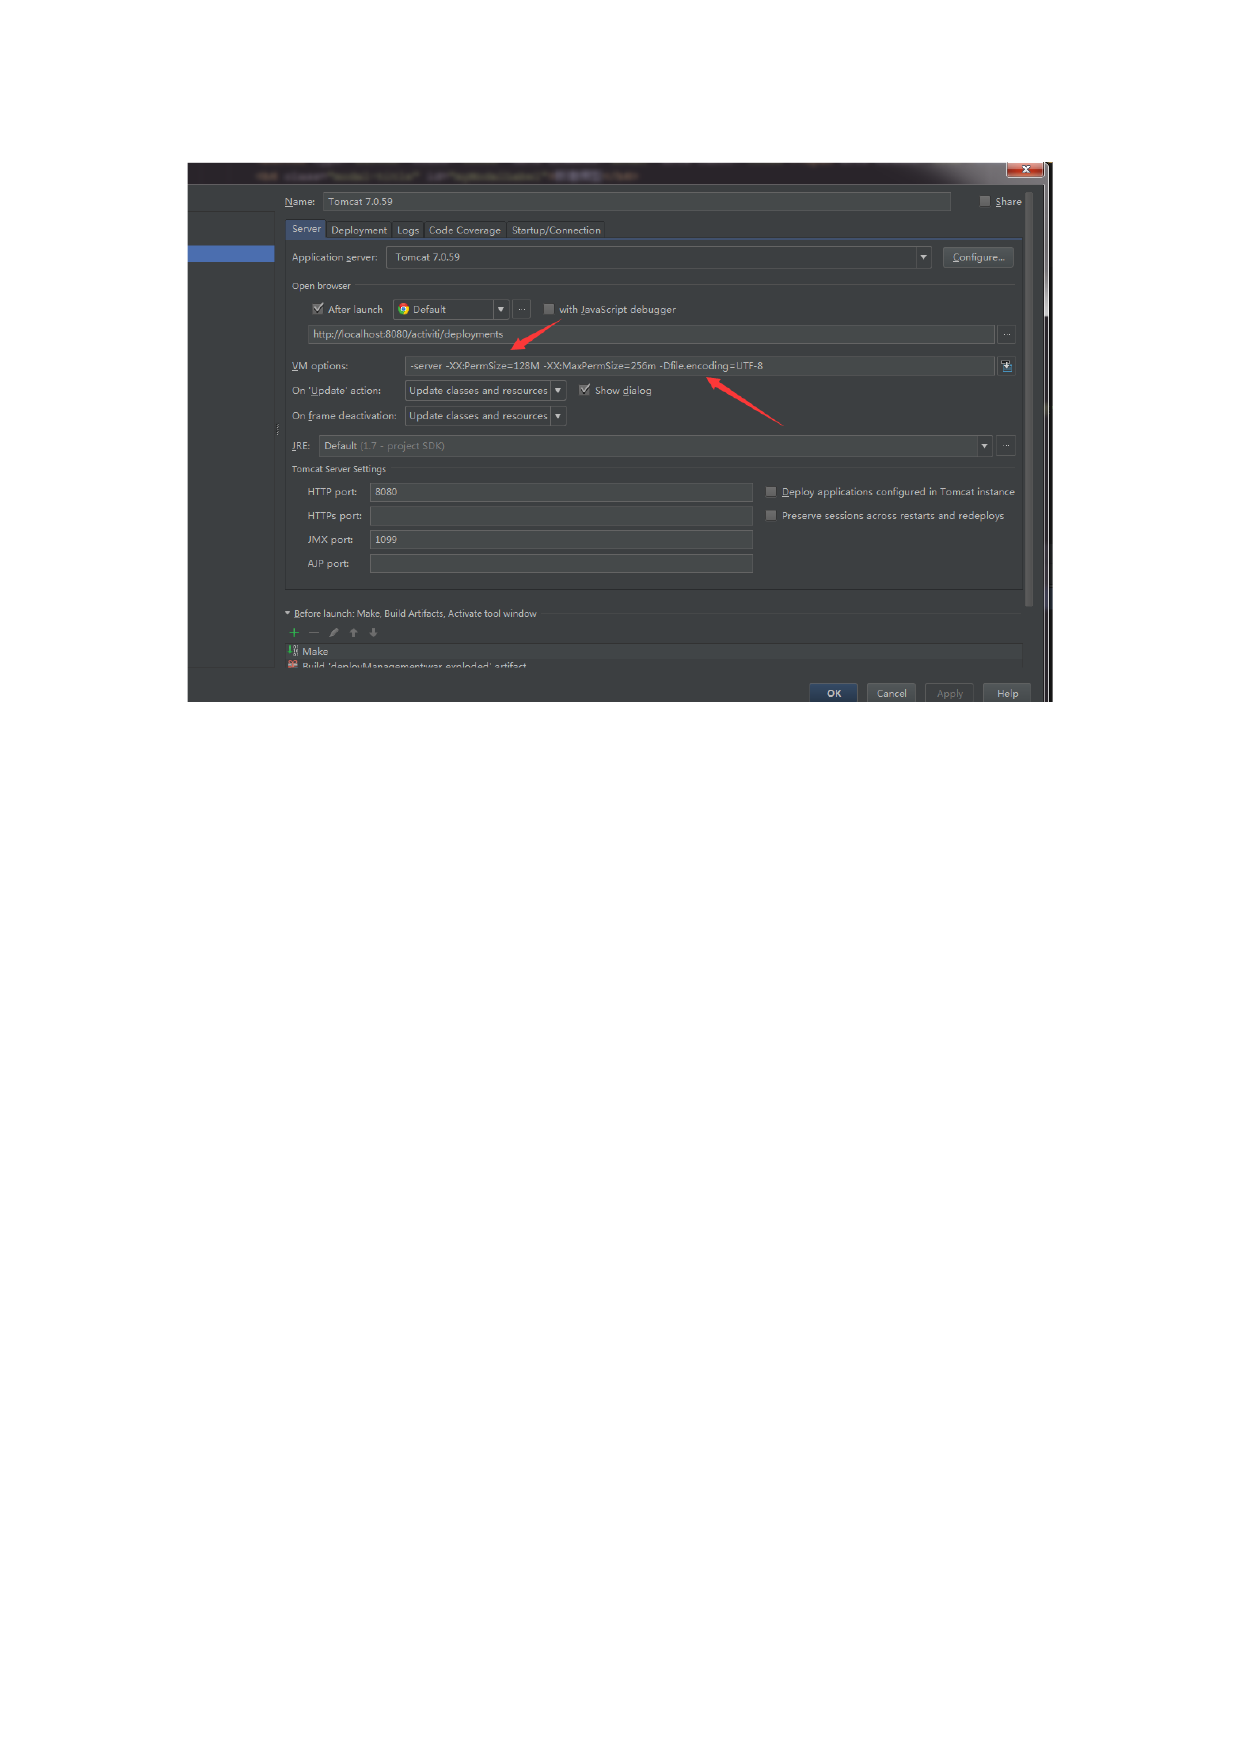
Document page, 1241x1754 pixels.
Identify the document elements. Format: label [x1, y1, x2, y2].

picture [187, 162, 1053, 702]
